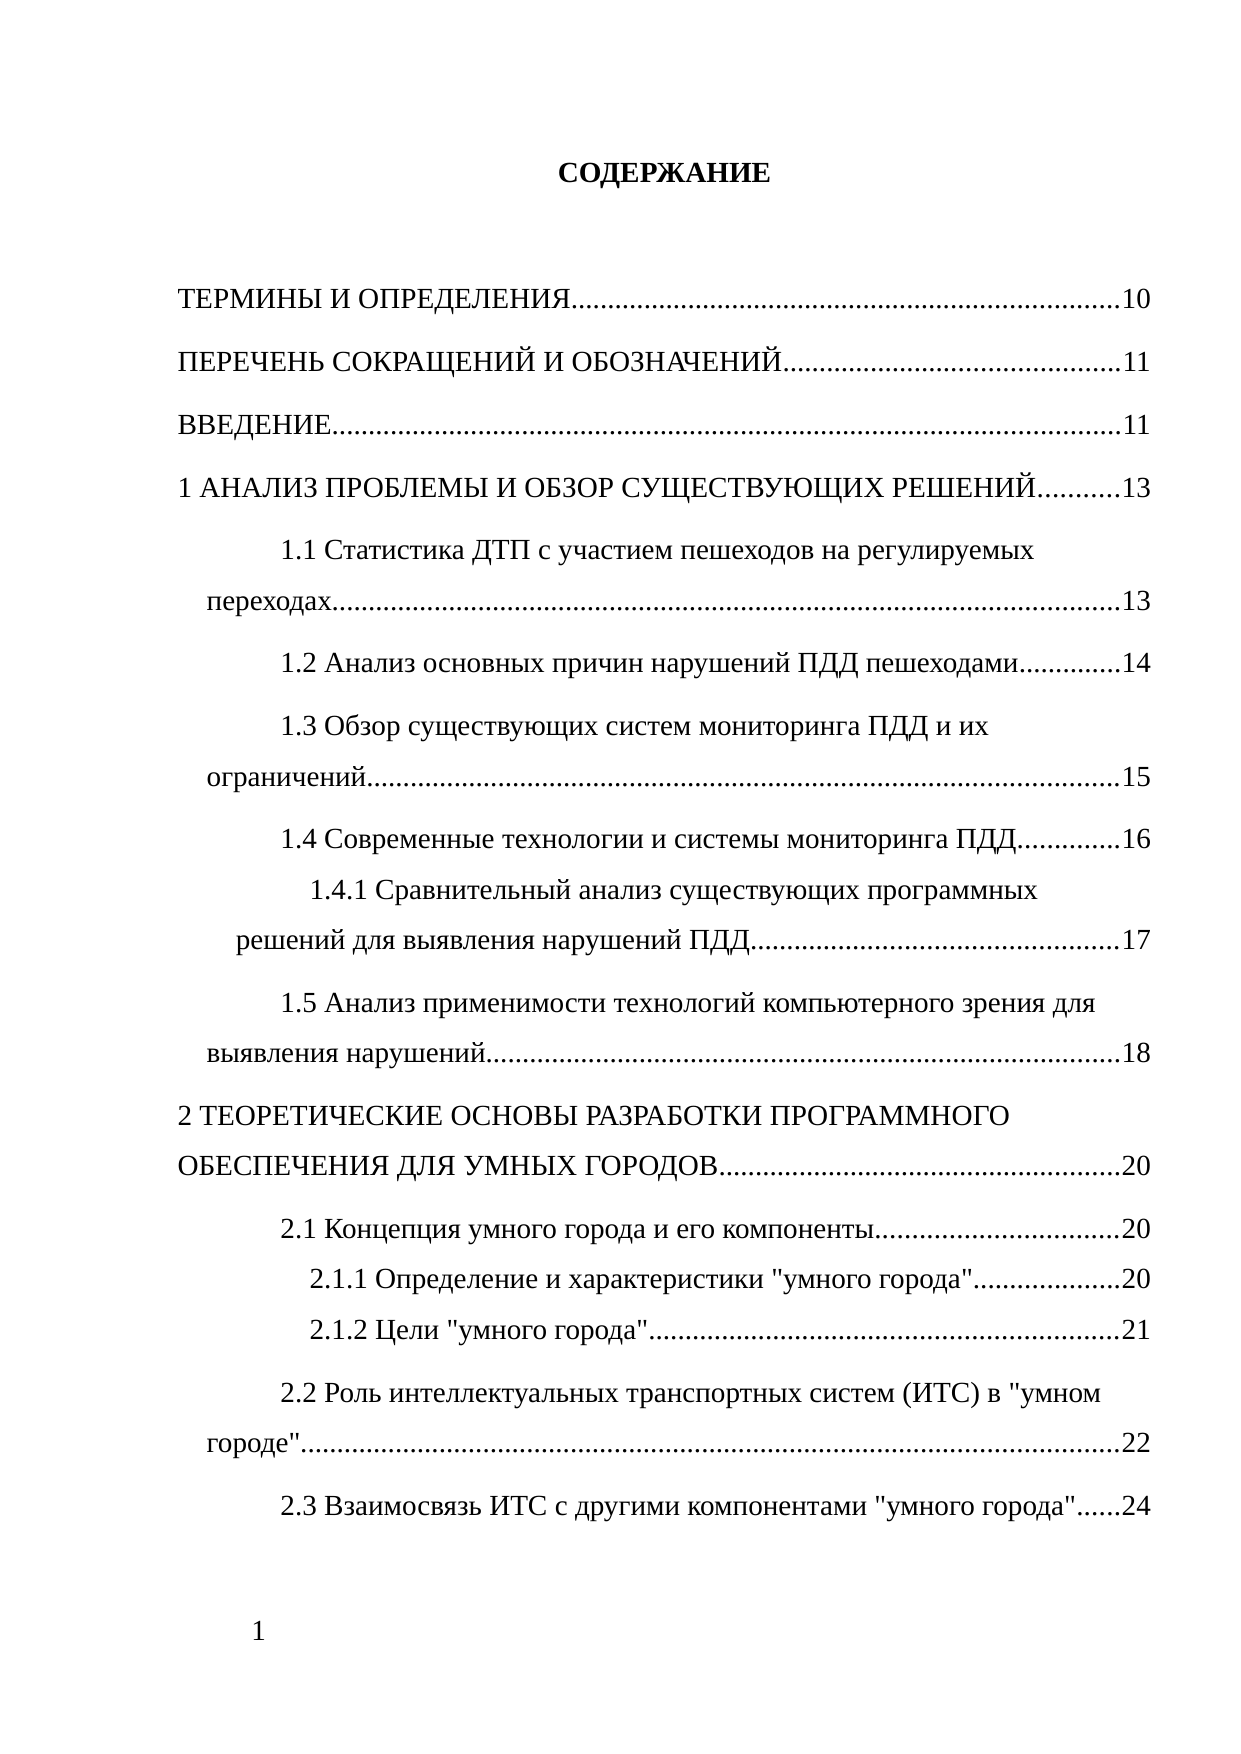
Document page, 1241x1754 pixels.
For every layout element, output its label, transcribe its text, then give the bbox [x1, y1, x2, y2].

subtitle СОДЕРЖАНИЕ [177, 156, 1152, 189]
text 1.3 Обзор существующих систем мониторинга ПДД и их ограничений 15 [206, 708, 1152, 792]
text 1.1 Статистика ДТП с участием пешеходов на регулируемых переходах 13 [206, 532, 1152, 616]
text 2.1.2 Цели "умного города" 21 [236, 1312, 1152, 1345]
text 1.4 Современные технологии и системы мониторинга ПДД 16 [206, 822, 1152, 855]
text ТЕРМИНЫ И ОПРЕДЕЛЕНИЯ 10 [177, 281, 1152, 315]
text 2.1 Концепция умного города и его компоненты 20 [206, 1211, 1152, 1245]
text ПЕРЕЧЕНЬ СОКРАЩЕНИЙ И ОБОЗНАЧЕНИЙ 11 [177, 344, 1152, 378]
text 2.3 Взаимосвязь ИТС с другими компонентами "умного города" 24 [206, 1488, 1152, 1521]
text ВВЕДЕНИЕ 11 [177, 407, 1152, 440]
text 1 АНАЛИЗ ПРОБЛЕМЫ И ОБЗОР СУЩЕСТВУЮЩИХ РЕШЕНИЙ 13 [177, 470, 1152, 503]
text 2.2 Роль интеллектуальных транспортных систем (ИТС) в "умном городе" 22 [206, 1375, 1152, 1458]
text 2 ТЕОРЕТИЧЕСКИЕ ОСНОВЫ РАЗРАБОТКИ ПРОГРАММНОГО ОБЕСПЕЧЕНИЯ ДЛЯ УМНЫХ ГОРОДОВ 20 [177, 1098, 1152, 1182]
text 1.2 Анализ основных причин нарушений ПДД пешеходами 14 [206, 646, 1152, 679]
text 2.1.1 Определение и характеристики "умного города" 20 [236, 1262, 1152, 1295]
text 1.4.1 Сравнительный анализ существующих программных решений для выявления нарушений ПДД 17 [236, 872, 1152, 956]
text 1.5 Анализ применимости технологий компьютерного зрения для выявления нарушений 18 [206, 985, 1152, 1069]
